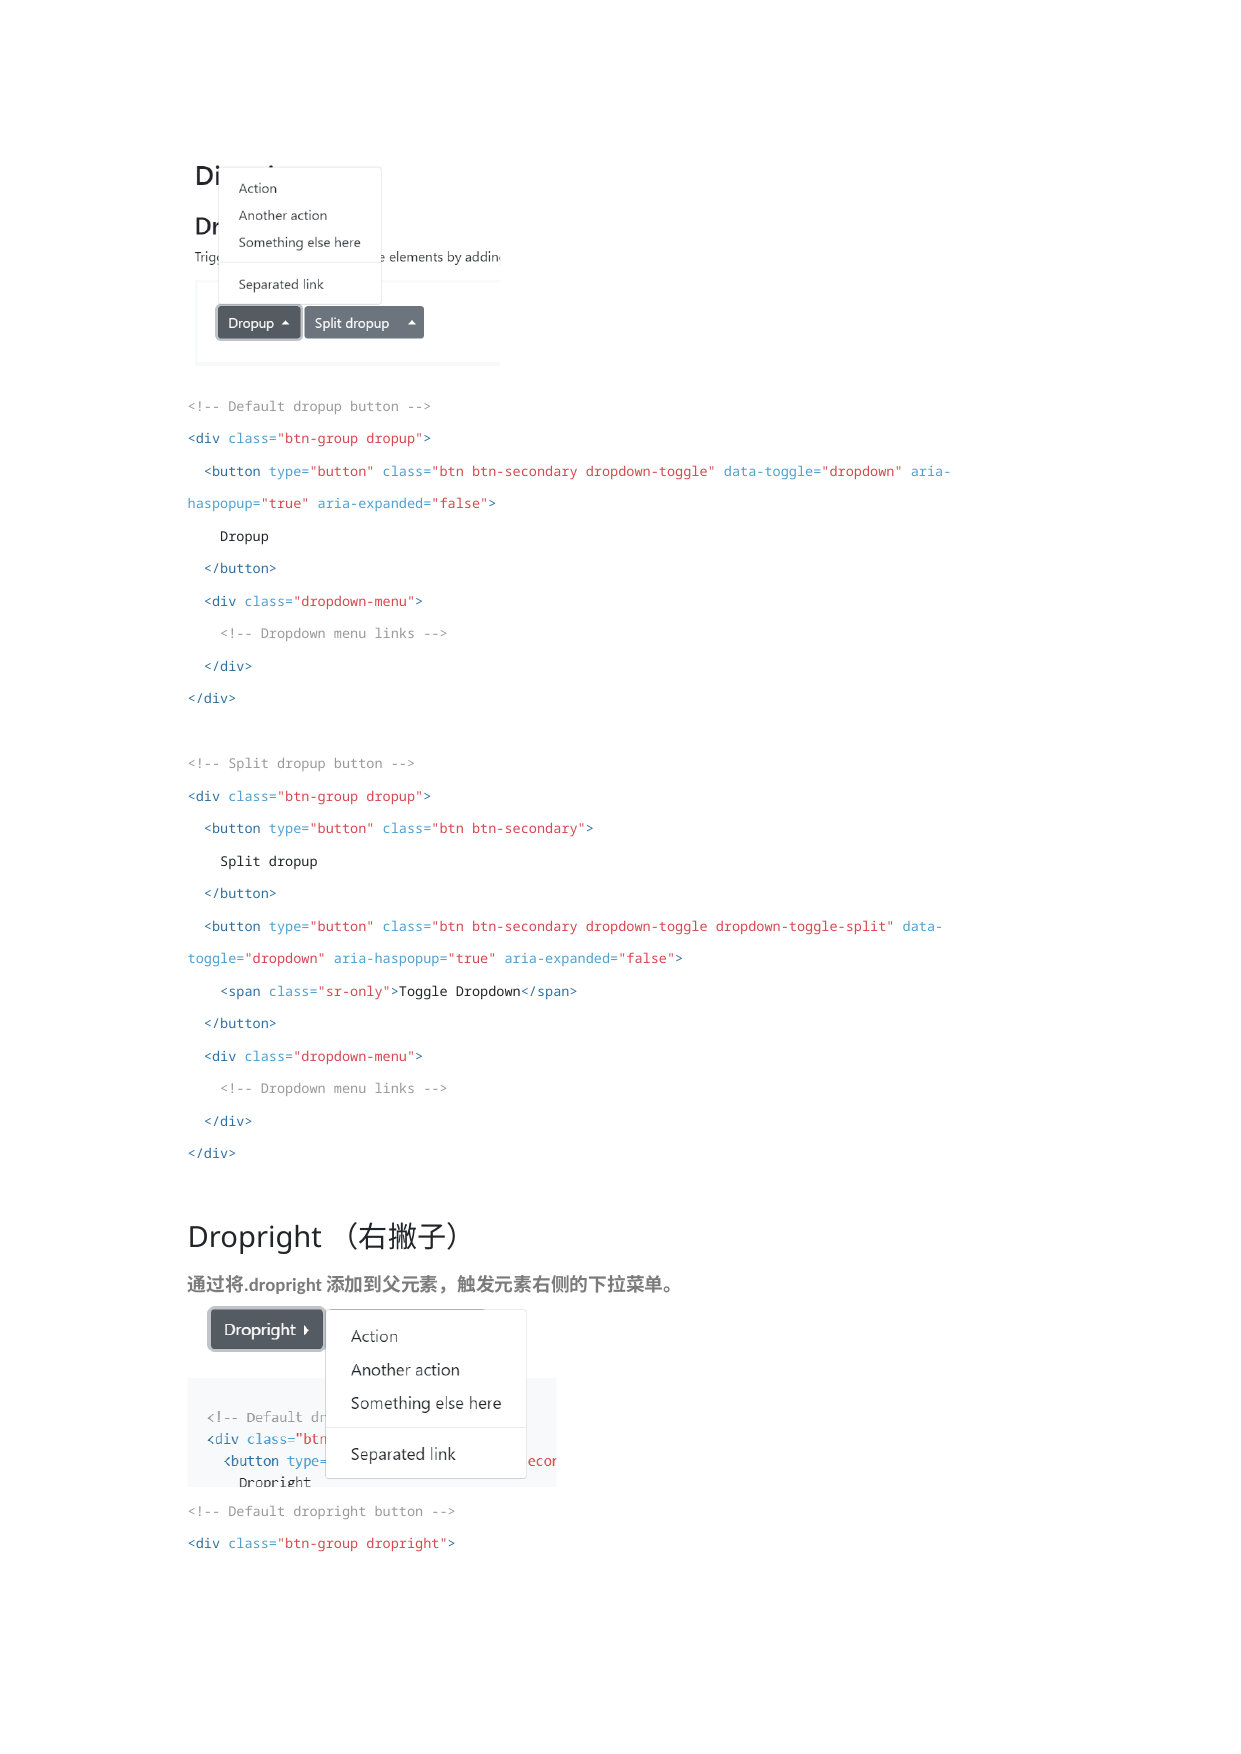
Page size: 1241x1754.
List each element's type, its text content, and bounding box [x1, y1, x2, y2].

text <!-- Dropdown menu links --> [187, 617, 1053, 649]
text <!-- Default dropup button --> [187, 389, 1053, 422]
text Split dropup [187, 844, 1053, 877]
text </button> [187, 552, 1053, 584]
text </button> [187, 1007, 1053, 1039]
text Dropright （右撇子） [187, 1202, 1053, 1267]
text <button type="button" class="btn btn-secondary"> [187, 812, 1053, 844]
text <button type="button" class="btn btn-secondary dropdown-toggle dropdown-toggle-split" data-toggle="dropdown" aria-haspopup="true" aria-expanded="false"> [187, 909, 1053, 974]
text <div class="btn-group dropup"> [187, 779, 1053, 812]
text <!-- Default dropright button --> [187, 1494, 1053, 1527]
text <button type="button" class="btn btn-secondary dropdown-toggle" data-toggle="dropdown" aria-haspopup="true" aria-expanded="false"> [187, 454, 1053, 519]
text <span class="sr-only">Toggle Dropdown</span> [187, 974, 1053, 1007]
text <!-- Split dropup button --> [187, 747, 1053, 779]
text 通过将.dropright添加到父元素，触发元素右侧的下拉菜单。 [187, 1267, 1053, 1299]
text <!-- Dropdown menu links --> [187, 1072, 1053, 1104]
text <div class="btn-group dropup"> [187, 422, 1053, 454]
text </div> [187, 1104, 1053, 1137]
text </div> [187, 649, 1053, 682]
text Dropup [187, 519, 1053, 552]
text <div class="dropdown-menu"> [187, 584, 1053, 617]
text </div> [187, 1137, 1053, 1169]
text <div class="btn-group dropright"> [187, 1527, 1053, 1559]
text </button> [187, 877, 1053, 909]
text </div> [187, 682, 1053, 714]
text <div class="dropdown-menu"> [187, 1039, 1053, 1072]
